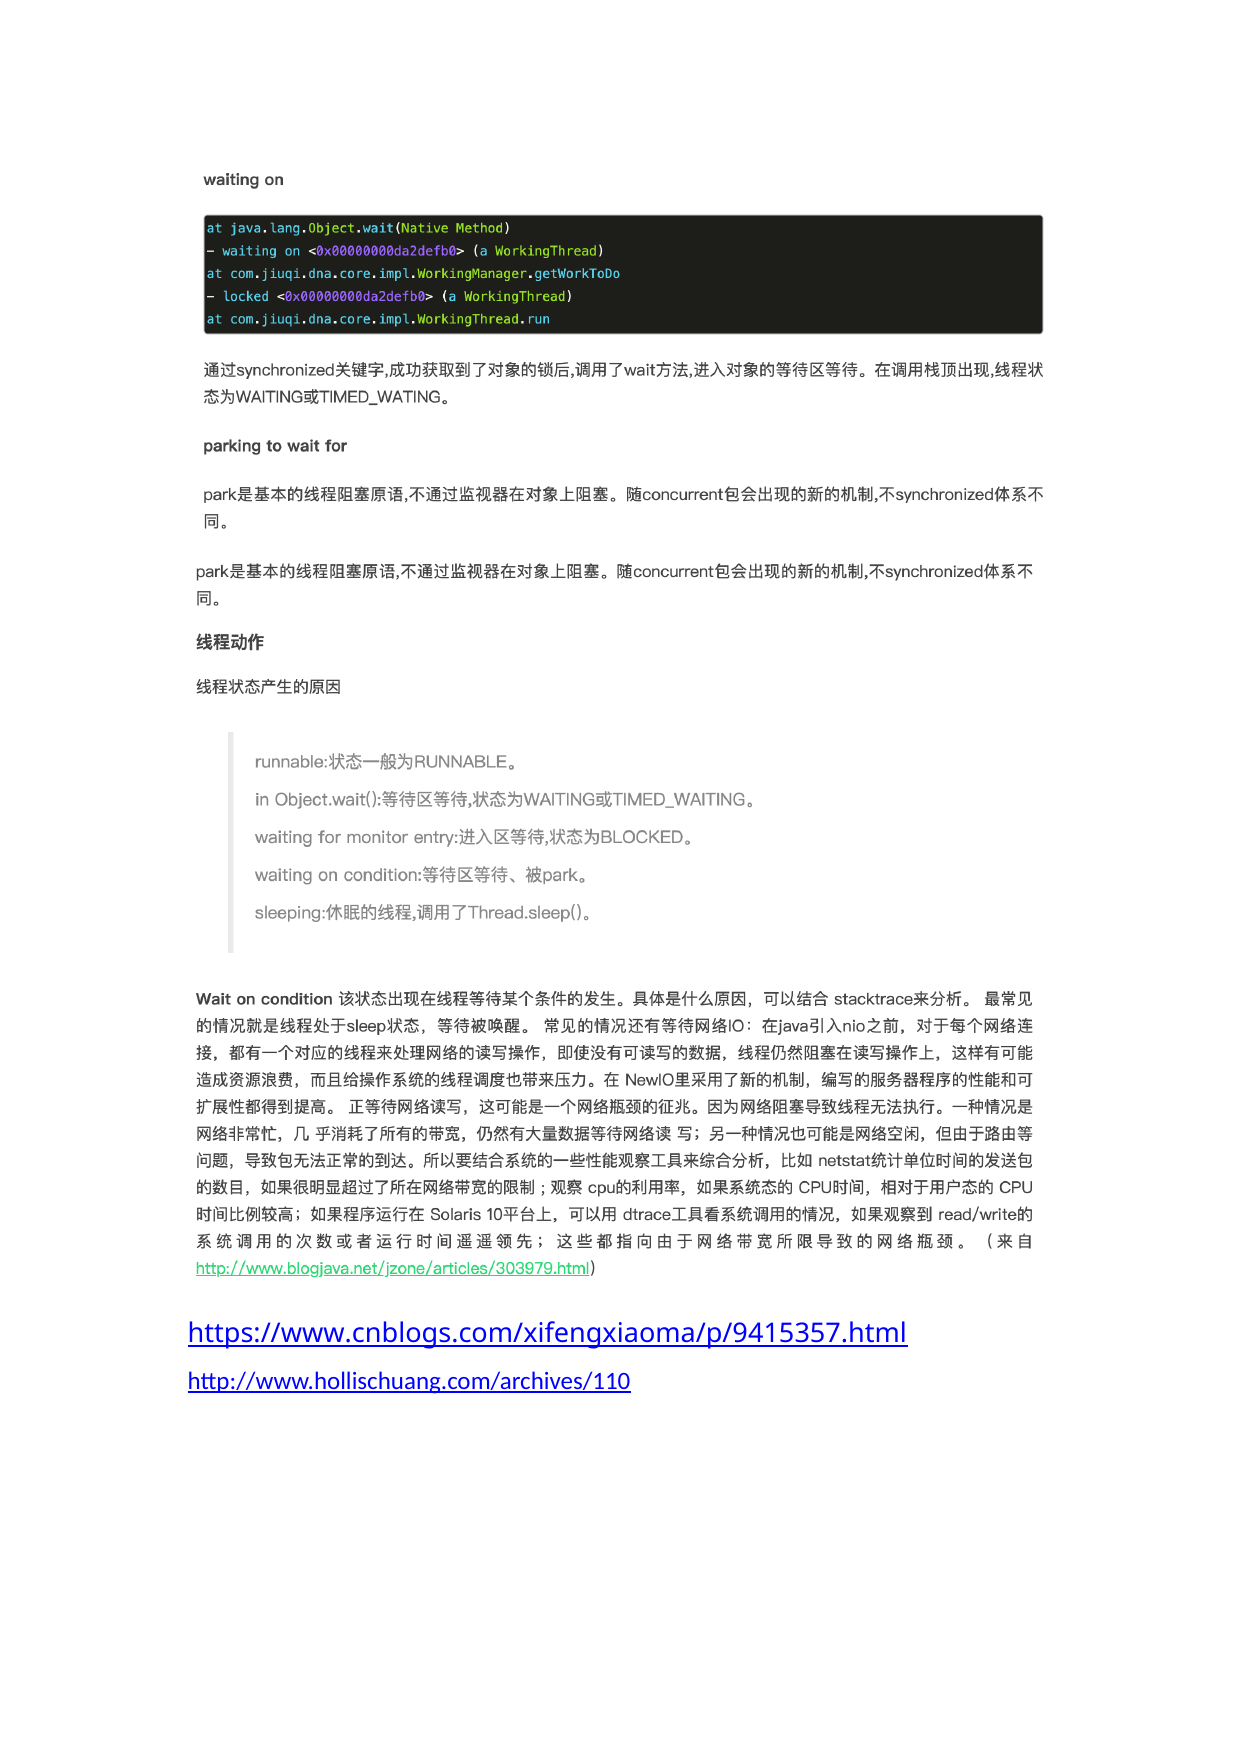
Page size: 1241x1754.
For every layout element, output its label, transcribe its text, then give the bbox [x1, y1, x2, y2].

text https://www.cnblogs.com/xifengxiaoma/p/9415357.html [187, 1299, 1053, 1364]
text http://www.hollischuang.com/archives/110 [187, 1364, 1053, 1397]
picture [187, 162, 1051, 543]
picture [187, 552, 1051, 1279]
